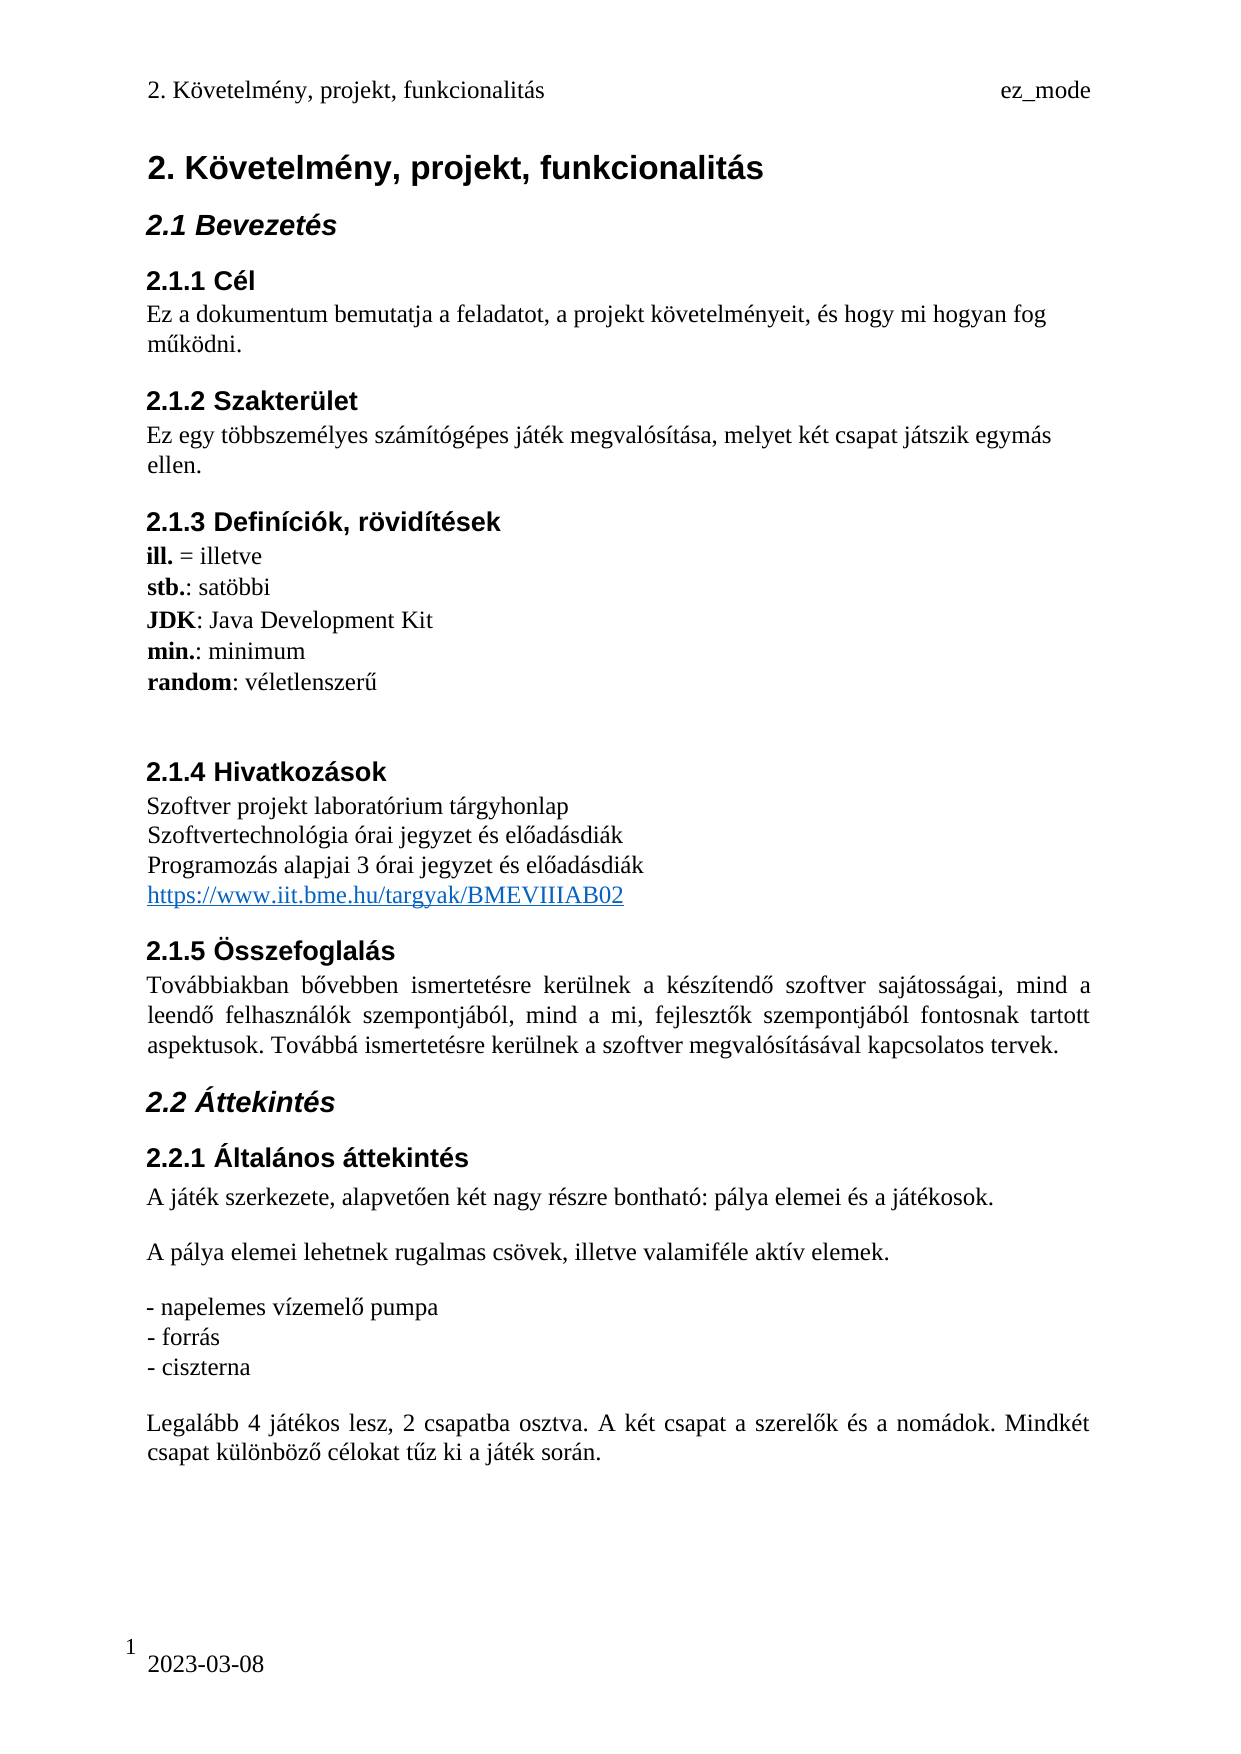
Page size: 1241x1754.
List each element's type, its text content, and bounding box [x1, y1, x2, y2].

subtitle Követelmény, projekt, funkcionalitás [147, 148, 1180, 186]
subtitle Összefoglalás [146, 935, 1180, 967]
subtitle Áttekintés [146, 1085, 1180, 1119]
text stb.: satöbbi [147, 572, 1180, 601]
subtitle Szakterület [146, 385, 1180, 416]
text ill. = illetve [146, 541, 1180, 570]
text A játék szerkezete, alapvetően két nagy részre bontható: pálya elemei és a játékosok. A pálya elemei lehetnek rugalmas csövek, illetve valamiféle aktív elemek. [146, 1182, 996, 1266]
subtitle Definíciók, rövidítések [146, 506, 1180, 537]
subtitle Bevezetés [146, 208, 1180, 241]
text JDK: Java Development Kit [146, 605, 1180, 634]
subtitle Általános áttekintés [146, 1142, 1180, 1173]
list forrás [147, 1322, 1180, 1351]
subtitle Hivatkozások [146, 756, 1180, 787]
text Ez egy többszemélyes számítógépes játék megvalósítása, melyet két csapat játszik egymás ellen. [146, 421, 1054, 479]
text Továbbiakban bővebben ismertetésre kerülnek a készítendő szoftver sajátosságai, mind a leendő felhasználók szempontjából, mind a mi, fejlesztők szempontjából fontosnak tartott aspektusok. Továbbá ismertetésre kerülnek a szoftver megvalósításával kapcsolatos tervek. [146, 971, 1091, 1058]
subtitle Cél [146, 264, 1180, 296]
text Szoftver projekt laboratórium tárgyhonlap Szoftvertechnológia órai jegyzet és előadásdiák Programozás alapjai 3 órai jegyzet és előadásdiák https://www.iit.bme.hu/targyak/BMEVIIIAB02 [146, 791, 646, 908]
text Legalább 4 játékos lesz, 2 csapatba osztva. A két csapat a szerelők és a nomádok. Mindkét csapat különböző célokat tűz ki a játék során. [146, 1408, 1091, 1466]
list ciszterna [147, 1352, 1180, 1381]
text Ez a dokumentum bemutatja a feladatot, a projekt követelményeit, és hogy mi hogyan fog működni. [146, 299, 1048, 358]
list napelemes vízemelő pumpa [146, 1292, 1180, 1321]
text min.: minimum [147, 636, 1180, 665]
text random: véletlenszerű [147, 667, 1180, 696]
